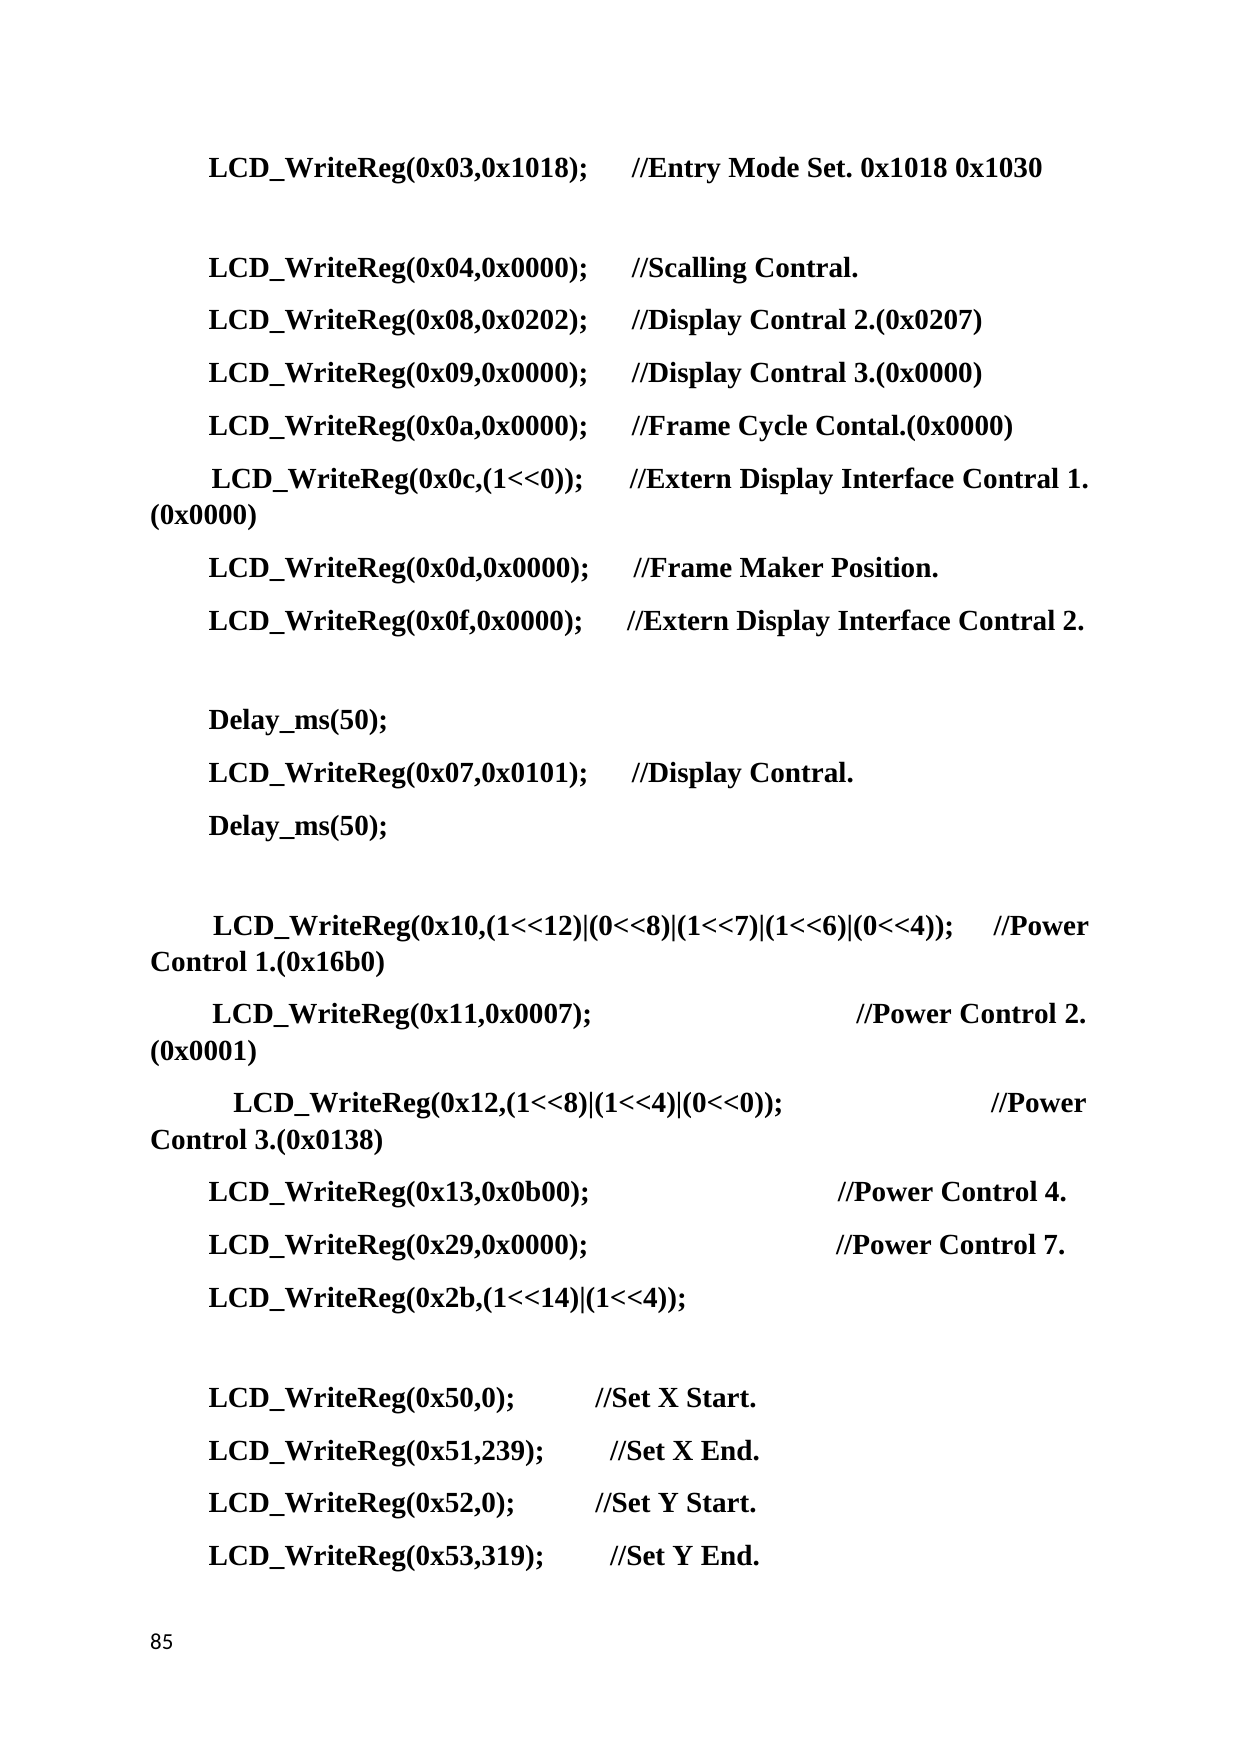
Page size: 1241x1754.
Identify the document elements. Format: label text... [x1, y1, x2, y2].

text LCD_WriteReg(0x11,0x0007); //Power Control 2.(0x0001) [150, 997, 1090, 1066]
text LCD_WriteReg(0x04,0x0000); //Scalling Contral. [150, 250, 1090, 283]
text LCD_WriteReg(0x0a,0x0000); //Frame Cycle Contal.(0x0000) [150, 408, 1090, 442]
text LCD_WriteReg(0x51,239); //Set X End. [150, 1433, 1090, 1466]
text LCD_WriteReg(0x09,0x0000); //Display Contral 3.(0x0000) [150, 355, 1090, 389]
text LCD_WriteReg(0x0d,0x0000); //Frame Maker Position. [150, 550, 1090, 583]
text Delay_ms(50); [150, 702, 1090, 736]
text LCD_WriteReg(0x0c,(1<<0)); //Extern Display Interface Contral 1.(0x0000) [150, 461, 1090, 531]
text LCD_WriteReg(0x07,0x0101); //Display Contral. [150, 755, 1090, 789]
text LCD_WriteReg(0x08,0x0202); //Display Contral 2.(0x0207) [150, 302, 1090, 336]
text LCD_WriteReg(0x50,0); //Set X Start. [150, 1380, 1090, 1413]
text LCD_WriteReg(0x0f,0x0000); //Extern Display Interface Contral 2. [150, 603, 1090, 636]
text Delay_ms(50); [150, 808, 1090, 842]
text LCD_WriteReg(0x52,0); //Set Y Start. [150, 1486, 1090, 1519]
text LCD_WriteReg(0x10,(1<<12)|(0<<8)|(1<<7)|(1<<6)|(0<<4)); //Power Control 1.(0x16b0) [150, 908, 1090, 977]
text LCD_WriteReg(0x2b,(1<<14)|(1<<4)); [150, 1280, 1090, 1314]
text LCD_WriteReg(0x03,0x1018); //Entry Mode Set. 0x1018 0x1030 [150, 150, 1090, 183]
text LCD_WriteReg(0x53,319); //Set Y End. [150, 1538, 1090, 1572]
text LCD_WriteReg(0x12,(1<<8)|(1<<4)|(0<<0)); //Power Control 3.(0x0138) [150, 1086, 1090, 1155]
text LCD_WriteReg(0x29,0x0000); //Power Control 7. [150, 1227, 1090, 1261]
text LCD_WriteReg(0x13,0x0b00); //Power Control 4. [150, 1174, 1090, 1208]
